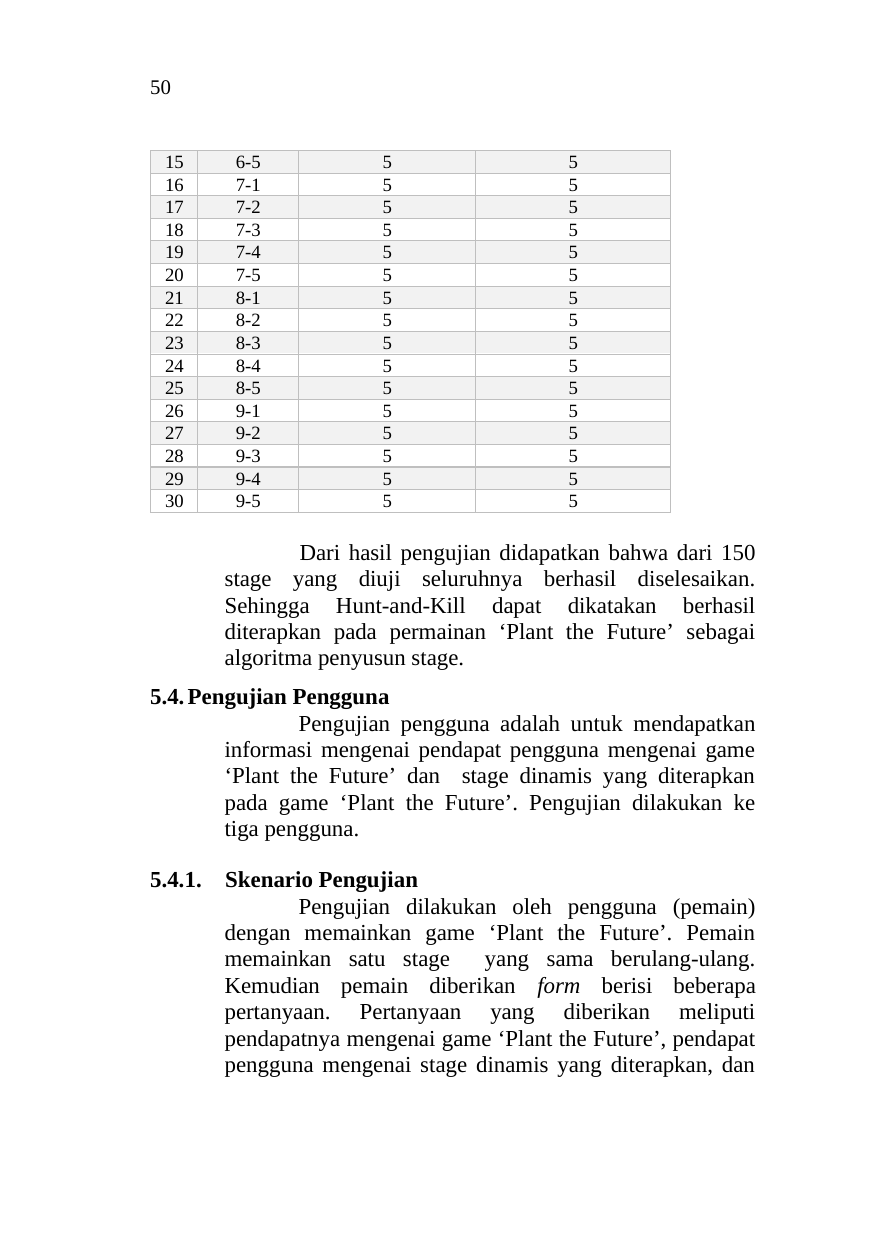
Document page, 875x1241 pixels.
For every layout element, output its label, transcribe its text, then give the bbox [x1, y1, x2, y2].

table_cell 5 [476, 422, 670, 444]
text Pengujian pengguna adalah untuk mendapatkan informasi mengenai pendapat pengguna mengenai game ‘Plant the Future’ dan stage dinamis yang diterapkan pada game ‘Plant the Future’. Pengujian dilakukan ke tiga pengguna. [224, 710, 756, 841]
table_cell 8-4 [198, 355, 298, 376]
table_cell 5 [299, 445, 475, 466]
table_cell 19 [151, 241, 197, 263]
table_cell 27 [151, 422, 197, 444]
table_cell 5 [476, 468, 670, 489]
subtitle Pengujian Pengguna [150, 683, 756, 710]
text Dari hasil pengujian didapatkan bahwa dari 150 stage yang diuji seluruhnya berhasil diselesaikan. Sehingga Hunt-and-Kill dapat dikatakan berhasil diterapkan pada permainan ‘Plant the Future’ sebagai algoritma penyusun stage. [224, 539, 756, 671]
table_cell 5 [476, 264, 670, 286]
table_cell 5 [476, 332, 670, 353]
table_cell 5 [299, 332, 475, 353]
table_cell 25 [151, 377, 197, 399]
table_cell 5 [476, 309, 670, 331]
table_cell 9-5 [198, 490, 298, 512]
table_cell 22 [151, 309, 197, 331]
table_cell 7-5 [198, 264, 298, 286]
table_cell 5 [299, 264, 475, 286]
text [224, 893, 756, 1077]
table_cell 5 [476, 287, 670, 308]
table_cell 7-2 [198, 196, 298, 218]
table_cell 5 [476, 490, 670, 512]
table_cell 5 [299, 174, 475, 195]
table_cell 5 [476, 151, 670, 173]
table_cell 23 [151, 332, 197, 353]
table_cell 5 [299, 355, 475, 376]
table_cell 5 [299, 422, 475, 444]
table_cell 5 [299, 468, 475, 489]
subtitle Skenario Pengujian [150, 866, 756, 893]
table_cell 5 [299, 196, 475, 218]
table_cell 24 [151, 355, 197, 376]
table_cell 7-3 [198, 219, 298, 240]
table_cell 5 [299, 151, 475, 173]
table_cell 28 [151, 445, 197, 466]
table_cell 8-1 [198, 287, 298, 308]
table_cell 8-3 [198, 332, 298, 353]
table_cell 21 [151, 287, 197, 308]
table_cell 16 [151, 174, 197, 195]
table_cell 5 [299, 287, 475, 308]
table_cell 5 [476, 219, 670, 240]
table_cell 7-1 [198, 174, 298, 195]
table_cell 6-5 [198, 151, 298, 173]
table_cell 5 [476, 445, 670, 466]
table_cell 9-1 [198, 400, 298, 421]
table_cell 5 [299, 400, 475, 421]
table_cell 5 [299, 377, 475, 399]
table_cell 30 [151, 490, 197, 512]
table_cell 9-3 [198, 445, 298, 466]
table_cell 9-2 [198, 422, 298, 444]
table_cell 5 [476, 355, 670, 376]
table_cell 5 [299, 490, 475, 512]
table_cell 26 [151, 400, 197, 421]
table_cell 5 [299, 241, 475, 263]
table_cell 18 [151, 219, 197, 240]
table_cell 5 [476, 377, 670, 399]
table_cell 9-4 [198, 468, 298, 489]
table_cell 5 [299, 219, 475, 240]
table_cell 5 [476, 196, 670, 218]
table_cell 29 [151, 468, 197, 489]
table_cell 15 [151, 151, 197, 173]
table_cell 8-5 [198, 377, 298, 399]
table_cell 8-2 [198, 309, 298, 331]
table_cell 20 [151, 264, 197, 286]
table_cell 17 [151, 196, 197, 218]
table_cell 7-4 [198, 241, 298, 263]
table_cell 5 [299, 309, 475, 331]
table_cell 5 [476, 400, 670, 421]
table_cell 5 [476, 174, 670, 195]
table_cell 5 [476, 241, 670, 263]
